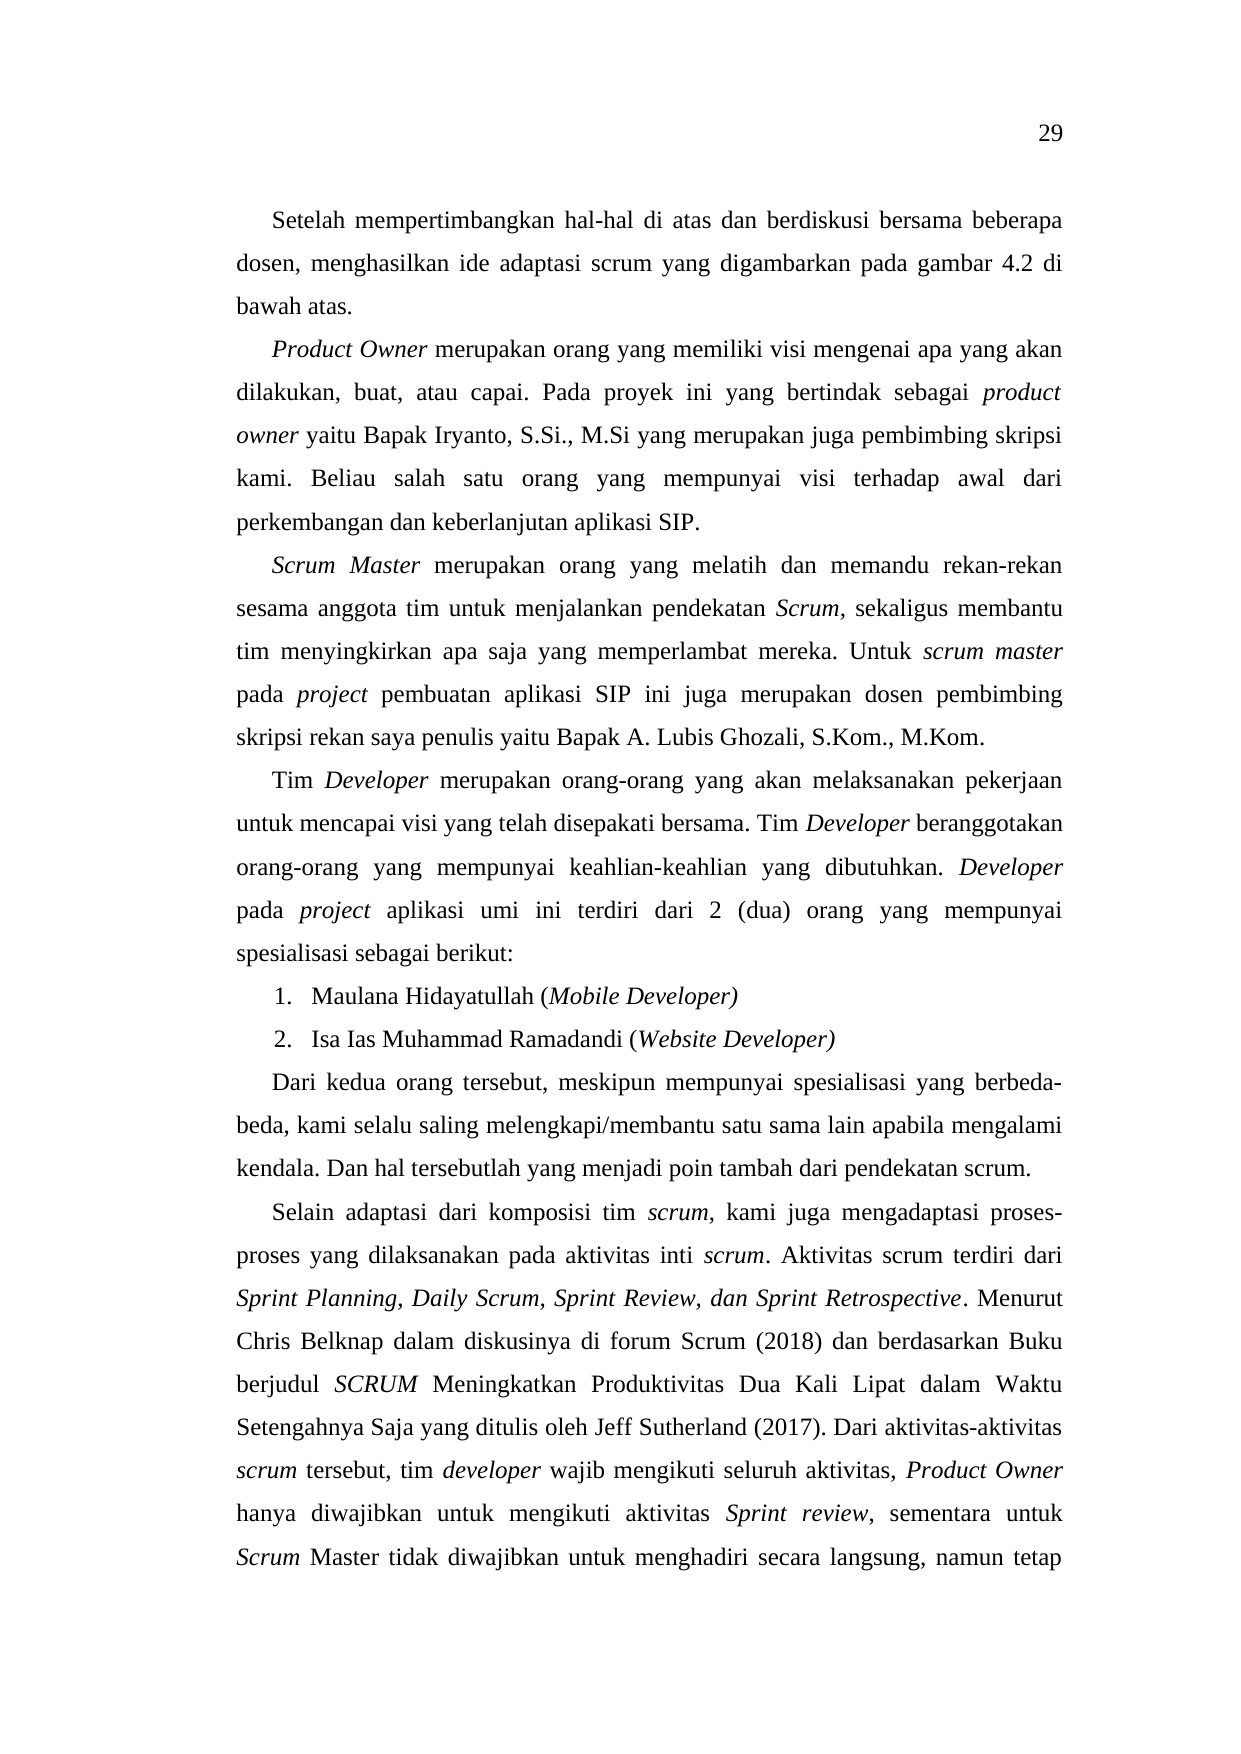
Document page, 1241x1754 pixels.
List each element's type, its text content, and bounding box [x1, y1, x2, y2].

text Tim Developer merupakan orang-orang yang akan melaksanakan pekerjaan untuk mencapai visi yang telah disepakati bersama. Tim Developer beranggotakan orang-orang yang mempunyai keahlian-keahlian yang dibutuhkan. Developer pada project aplikasi umi ini terdiri dari 2 (dua) orang yang mempunyai spesialisasi sebagai berikut: [236, 765, 1063, 967]
text Scrum Master merupakan orang yang melatih dan memandu rekan-rekan sesama anggota tim untuk menjalankan pendekatan Scrum, sekaligus membantu tim menyingkirkan apa saja yang memperlambat mereka. Untuk scrum master pada project pembuatan aplikasi SIP ini juga merupakan dosen pembimbing skripsi rekan saya penulis yaitu Bapak A. Lubis Ghozali, S.Kom., M.Kom. [236, 550, 1063, 751]
text Dari kedua orang tersebut, meskipun mempunyai spesialisasi yang berbeda-beda, kami selalu saling melengkapi/membantu satu sama lain apabila mengalami kendala. Dan hal tersebutlah yang menjadi poin tambah dari pendekatan scrum. [236, 1067, 1063, 1182]
text Setelah mempertimbangkan hal-hal di atas dan berdiskusi bersama beberapa dosen, menghasilkan ide adaptasi scrum yang digambarkan pada gambar 4.2 di bawah atas. [236, 205, 1063, 320]
list Isa Ias Muhammad Ramadandi (Website Developer) [274, 1024, 1063, 1053]
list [236, 1197, 1063, 1570]
text Product Owner merupakan orang yang memiliki visi mengenai apa yang akan dilakukan, buat, atau capai. Pada proyek ini yang bertindak sebagai product owner yaitu Bapak Iryanto, S.Si., M.Si yang merupakan juga pembimbing skripsi kami. Beliau salah satu orang yang mempunyai visi terhadap awal dari perkembangan dan keberlanjutan aplikasi SIP. [236, 334, 1063, 535]
list Maulana Hidayatullah (Mobile Developer) [274, 981, 1063, 1010]
